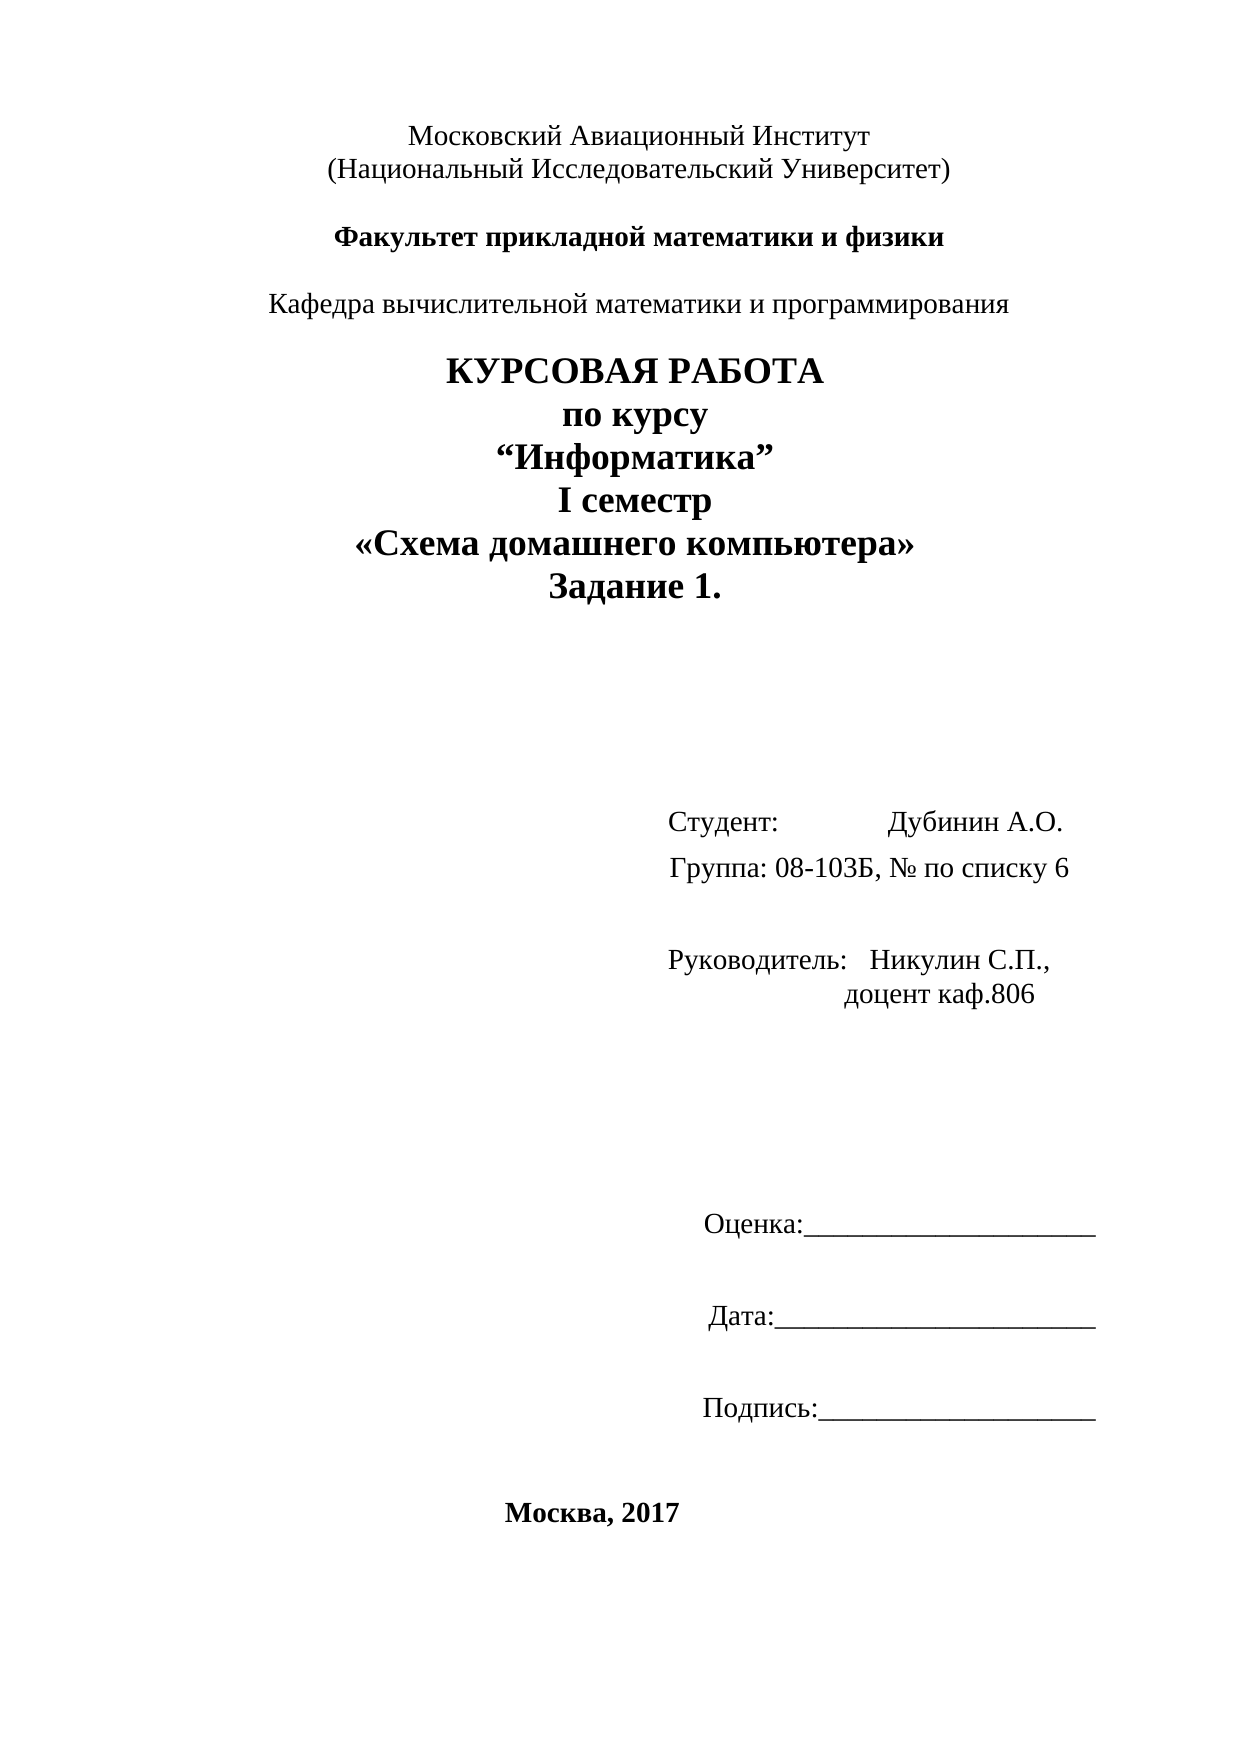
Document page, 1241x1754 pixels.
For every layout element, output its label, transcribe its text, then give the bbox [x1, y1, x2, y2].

text Московский Авиационный Институт [118, 118, 1122, 152]
text Дата:______________________ [697, 1298, 1096, 1332]
text Факультет прикладной математики и физики [118, 219, 1122, 252]
text Москва, 2017 [118, 1495, 1122, 1528]
text «Схема домашнего компьютера» [118, 521, 1122, 564]
text по курсу [118, 391, 1122, 434]
text Кафедра вычислительной математики и программирования [118, 286, 1122, 319]
text (Национальный Исследовательский Университет) [118, 152, 1122, 185]
text Руководитель: Никулин С.П., доцент каф.806 [118, 942, 1096, 1009]
text I семестр [118, 477, 1122, 521]
text КУРСОВАЯ РАБОТА [118, 348, 1122, 391]
text Группа: 08-103Б, № по списку 6 [118, 850, 1088, 884]
text Студент: Дубинин А.О. [118, 804, 1088, 838]
text Оценка:____________________ [697, 1206, 1096, 1240]
text Задание 1. [118, 564, 1122, 607]
text “Информатика” [118, 434, 1122, 477]
text Подпись:___________________ [697, 1390, 1096, 1424]
